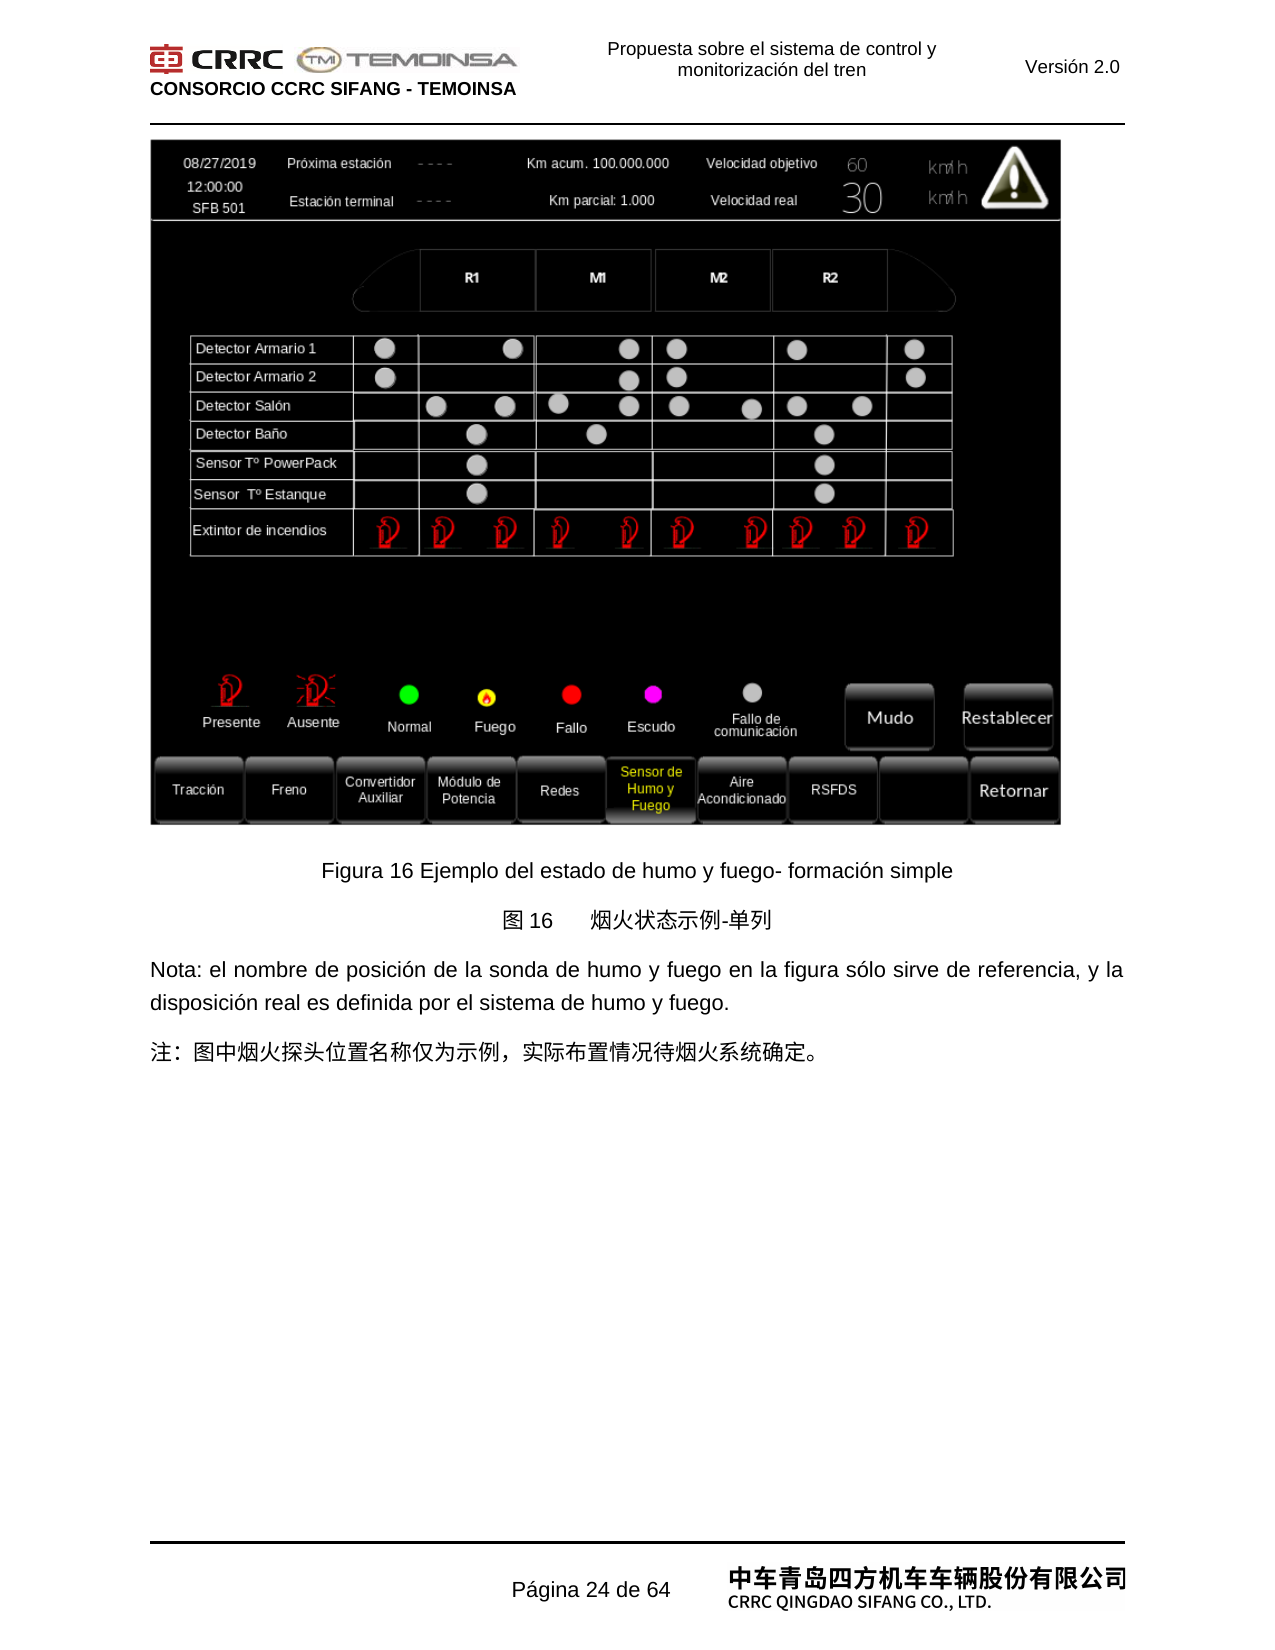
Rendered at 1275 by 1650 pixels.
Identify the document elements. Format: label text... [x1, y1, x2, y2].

text 图16 烟火状态示例-单列 [150, 903, 1125, 935]
text 注：图中烟火探头位置名称仅为示例，实际布置情况待烟火系统确定。 [150, 1034, 1125, 1066]
text Nota: el nombre de posición de la sonda de humo y fuego en la figura sólo sirve de referencia, y la disposición real es definida por el sistema de humo y fuego. [150, 957, 1125, 1014]
text Figura 16 Ejemplo del estado de humo y fuego- formación simple [150, 858, 1125, 883]
picture [294, 47, 520, 73]
picture [150, 44, 283, 74]
picture [727, 1562, 1125, 1611]
